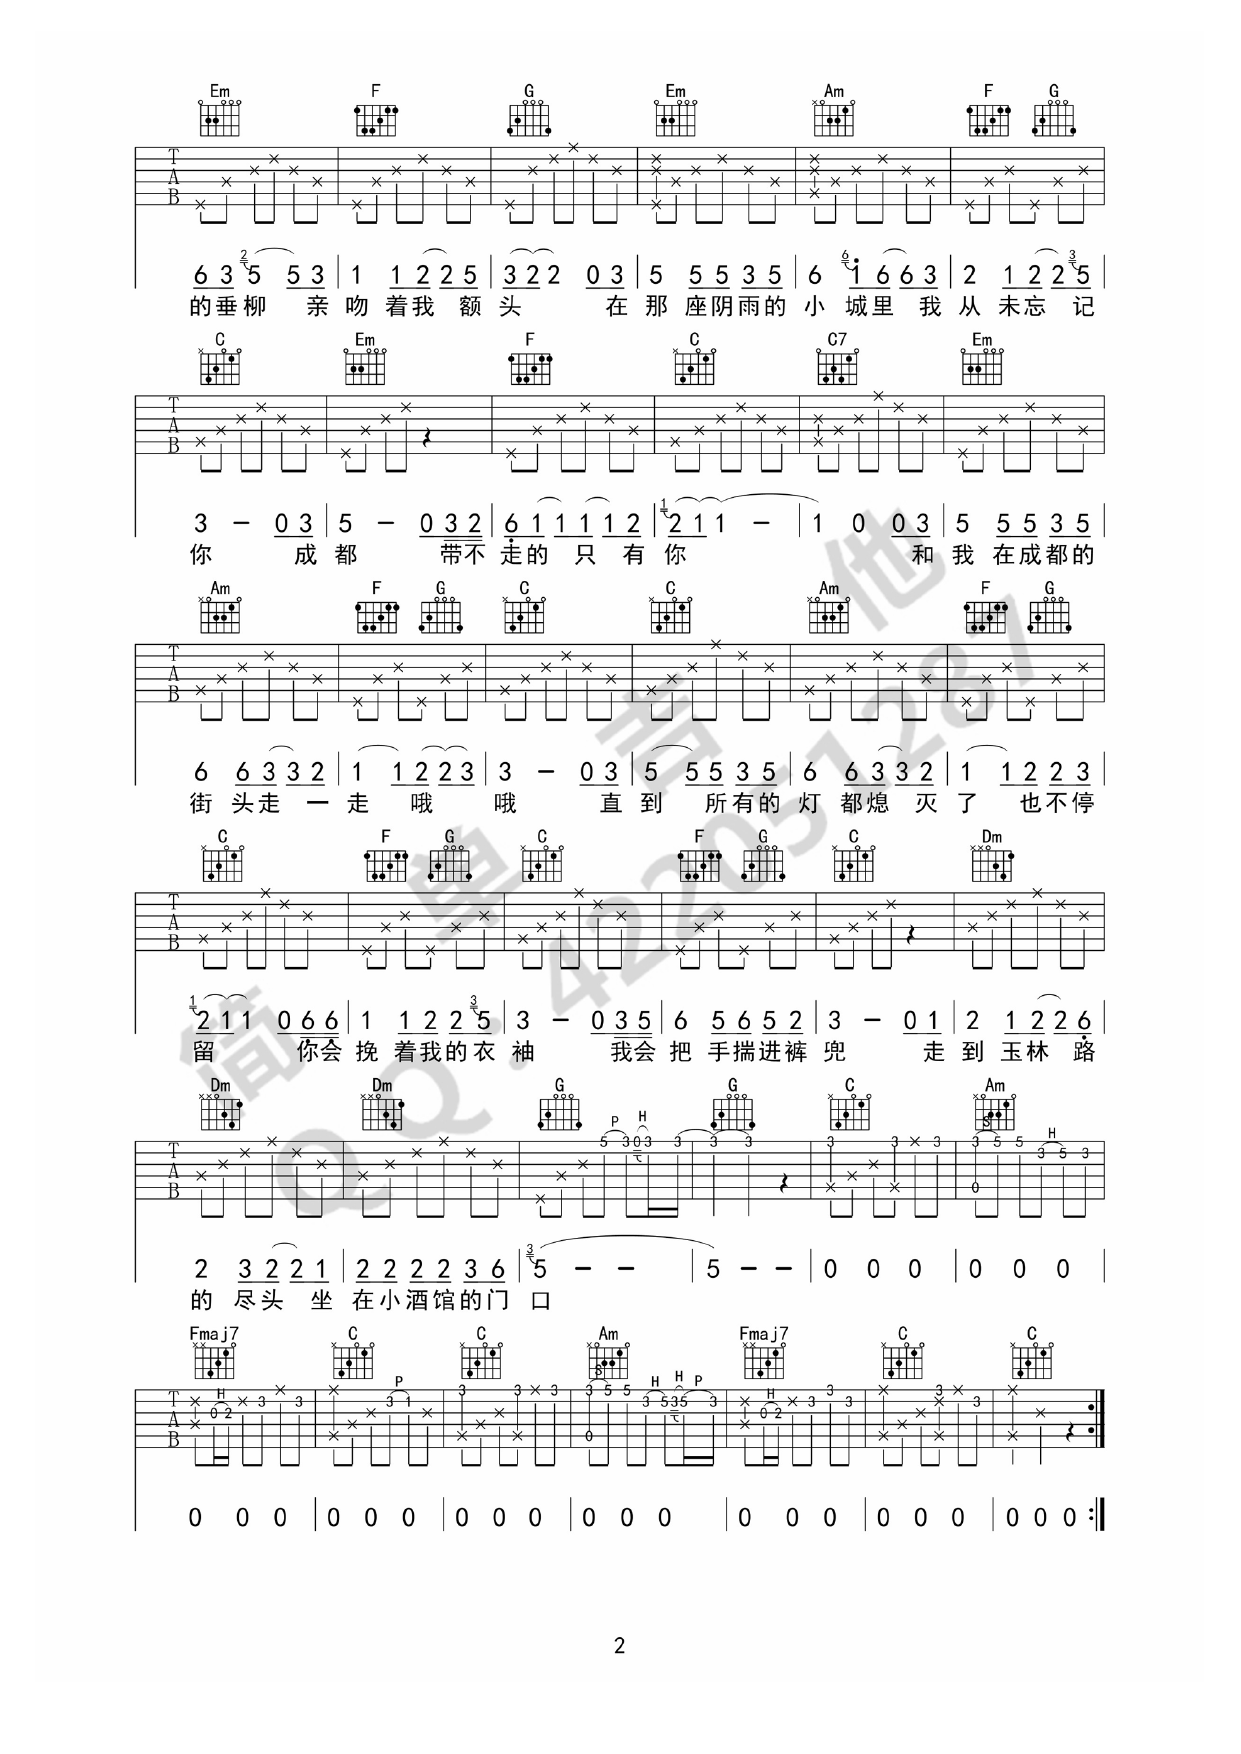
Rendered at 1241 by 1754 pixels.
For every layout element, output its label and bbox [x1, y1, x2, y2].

picture [35, 31, 1204, 1682]
